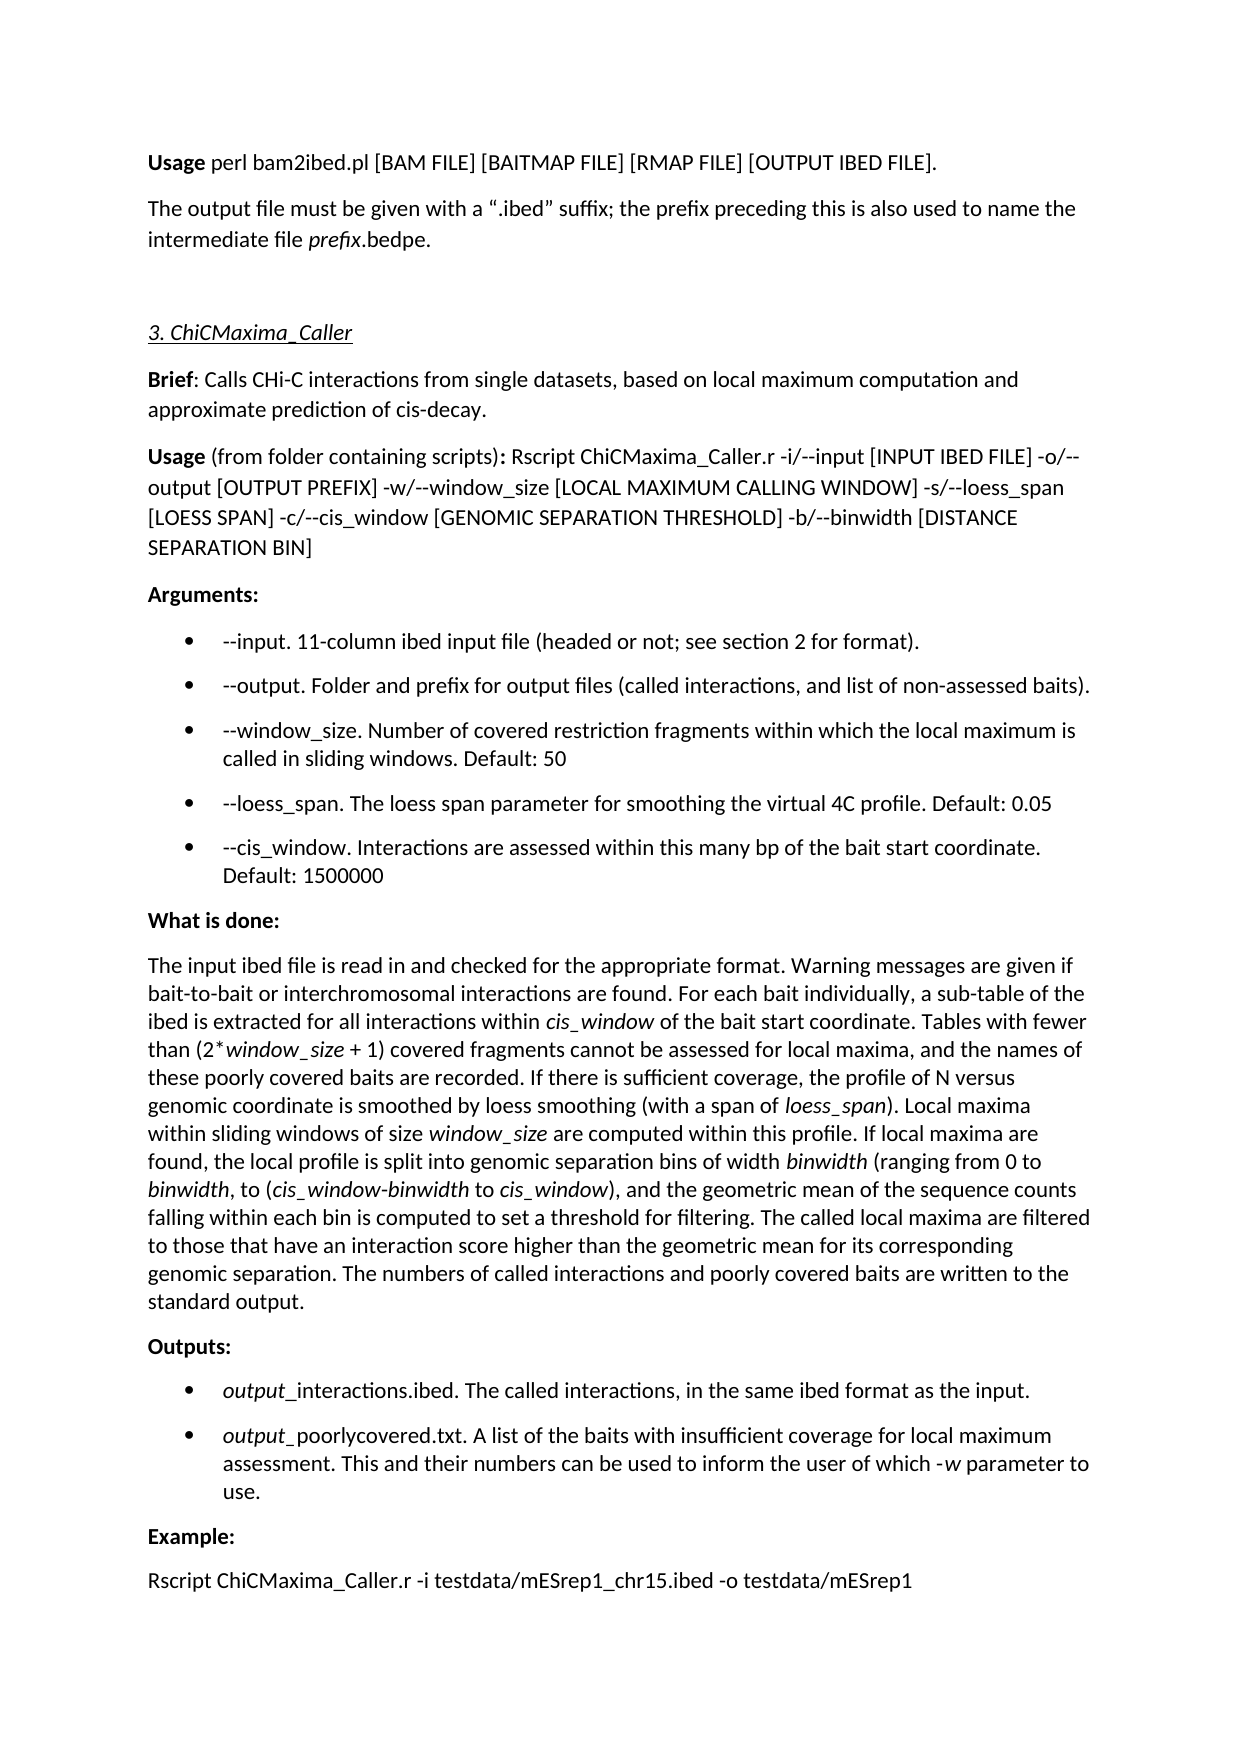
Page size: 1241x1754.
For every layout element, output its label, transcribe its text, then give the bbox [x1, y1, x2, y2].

text output_interactions.ibed. The called interactions, in the same ibed format as the input. [185, 1377, 1093, 1404]
list Example: [148, 1522, 1093, 1550]
text --window_size. Number of covered restriction fragments within which the local maximum is called in sliding windows. Default: 50 [185, 716, 1093, 772]
text --loess_span. The loess span parameter for smoothing the virtual 4C profile. Default: 0.05 [185, 789, 1093, 817]
list Outputs: [148, 1332, 1093, 1360]
text output_poorlycovered.txt. A list of the baits with insufficient coverage for local maximum assessment. This and their numbers can be used to inform the user of which -w parameter to use. [185, 1421, 1093, 1505]
text --input. 11-column ibed input file (headed or not; see section 2 for format). [185, 627, 1093, 655]
list What is done: [148, 906, 1093, 934]
text Brief: Calls CHi-C interactions from single datasets, based on local maximum computation and approximate prediction of cis-decay. [148, 365, 1093, 423]
list The input ibed file is read in and checked for the appropriate format. Warning messages are given if bait-to-bait or interchromosomal interactions are found. For each bait individually, a sub-table of the ibed is extracted for all interactions within cis_window of the bait start coordinate. Tables with fewer than (2*window_size + 1) covered fragments cannot be assessed for local maxima, and the names of these poorly covered baits are recorded. If there is sufficient coverage, the profile of N versus genomic coordinate is smoothed by loess smoothing (with a span of loess_span). Local maxima within sliding windows of size window_size are computed within this profile. If local maxima are found, the local profile is split into genomic separation bins of width binwidth (ranging from 0 to binwidth, to (cis_window-binwidth to cis_window), and the geometric mean of the sequence counts falling within each bin is computed to set a threshold for filtering. The called local maxima are filtered to those that have an interaction score higher than the geometric mean for its corresponding genomic separation. The numbers of called interactions and poorly covered baits are written to the standard output. [148, 951, 1093, 1315]
text 3. ChiCMaxima_Caller [148, 318, 1093, 346]
text Usage (from folder containing scripts): Rscript ChiCMaxima_Caller.r -i/--input [INPUT IBED FILE] -o/--output [OUTPUT PREFIX] -w/--window_size [LOCAL MAXIMUM CALLING WINDOW] -s/--loess_span [LOESS SPAN] -c/--cis_window [GENOMIC SEPARATION THRESHOLD] -b/--binwidth [DISTANCE SEPARATION BIN] [148, 442, 1093, 561]
text --output. Folder and prefix for output files (called interactions, and list of non-assessed baits). [185, 671, 1093, 699]
text --cis_window. Interactions are assessed within this many bp of the bait start coordinate. Default: 1500000 [185, 833, 1093, 889]
text The output file must be given with a “.ibed” suffix; the prefix preceding this is also used to name the intermediate file prefix.bedpe. [148, 194, 1093, 253]
text Arguments: [148, 580, 1093, 608]
list Rscript ChiCMaxima_Caller.r -i testdata/mESrep1_chr15.ibed -o testdata/mESrep1 [148, 1567, 1093, 1595]
text Usage perl bam2ibed.pl [BAM FILE] [BAITMAP FILE] [RMAP FILE] [OUTPUT IBED FILE]. [148, 148, 1093, 176]
